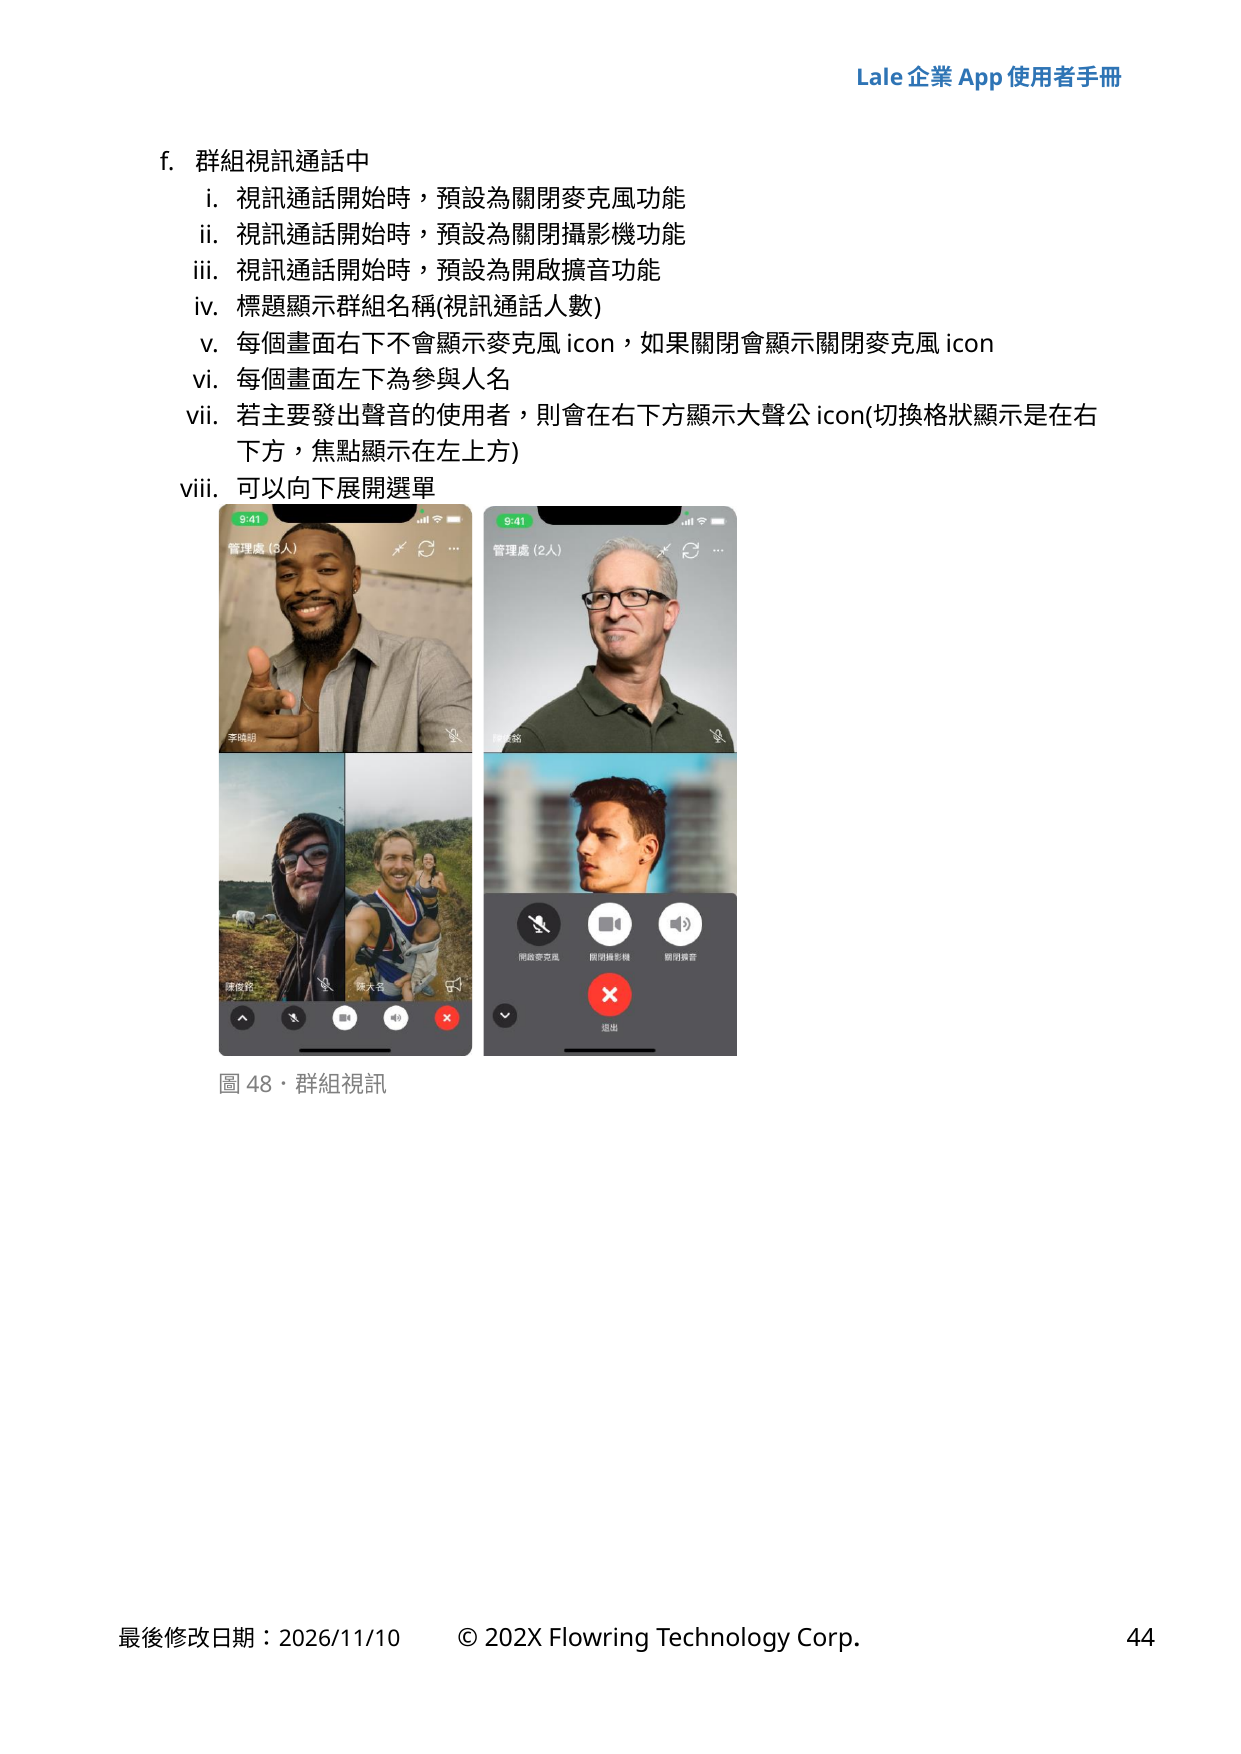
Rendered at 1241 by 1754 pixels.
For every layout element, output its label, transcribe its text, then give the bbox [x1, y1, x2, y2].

list 標題顯示群組名稱(視訊通話人數) [218, 287, 1122, 323]
list 視訊通話開始時，預設為開啟擴音功能 [218, 251, 1122, 287]
picture [218, 504, 473, 1056]
list 每個畫面左下為參與人名 [218, 359, 1122, 396]
list 每個畫面右下不會顯示麥克風icon，如果關閉會顯示關閉麥克風icon [218, 323, 1122, 359]
list 群組視訊通話中 [159, 142, 1122, 178]
table_header 圖48．群組視訊 [219, 504, 484, 1109]
list 視訊通話開始時，預設為關閉麥克風功能 [218, 178, 1122, 214]
list 可以向下展開選單 [218, 468, 1122, 504]
table_header [484, 504, 749, 1109]
picture [483, 504, 738, 1056]
list 視訊通話開始時，預設為關閉攝影機功能 [218, 214, 1122, 251]
list 若主要發出聲音的使用者，則會在右下方顯示大聲公icon(切換格狀顯示是在右下方，焦點顯示在左上方) [218, 396, 1122, 468]
